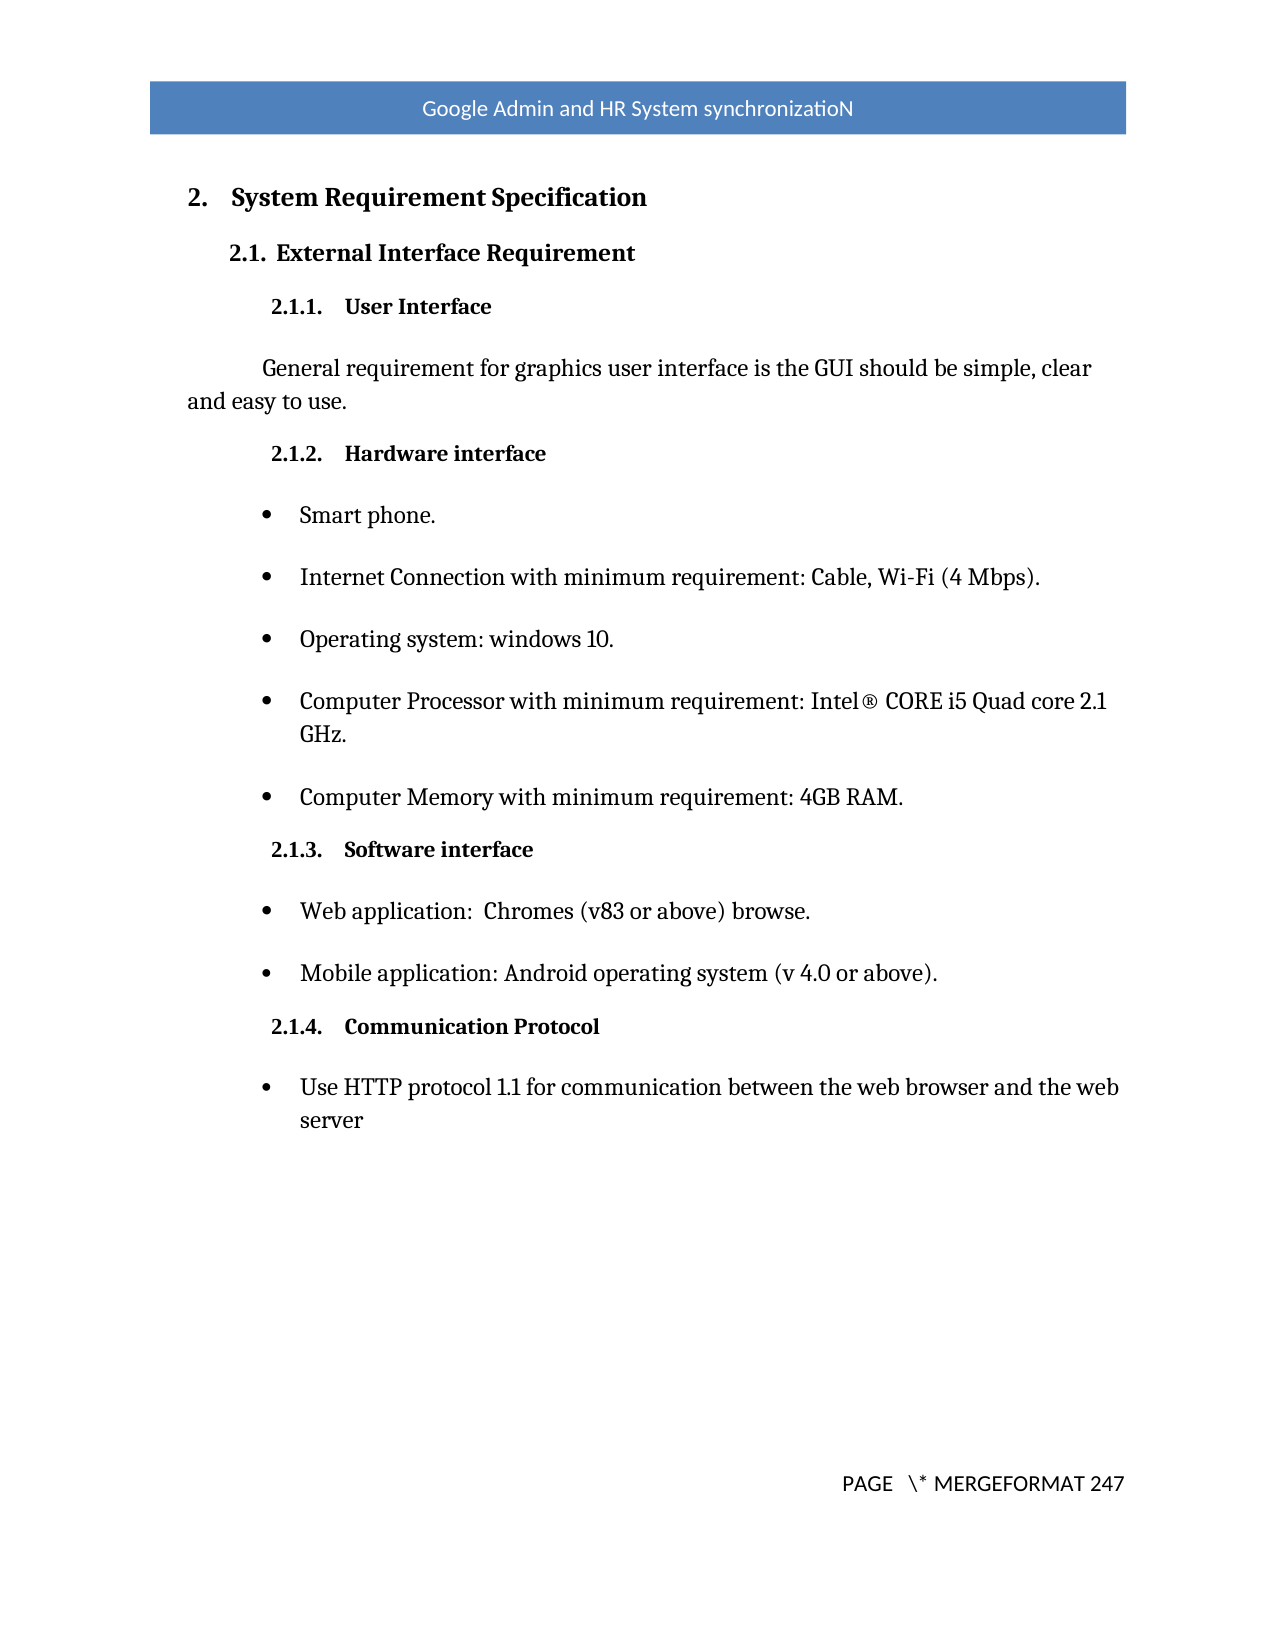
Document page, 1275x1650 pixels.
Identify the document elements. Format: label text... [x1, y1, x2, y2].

list Use HTTP protocol 1.1 for communication between the web browser and the web server [262, 1073, 1125, 1135]
list Internet Connection with minimum requirement: Cable, Wi-Fi (4 Mbps). [262, 563, 1125, 592]
list Smart phone. [262, 501, 1125, 529]
list Mobile application: Android operating system (v 4.0 or above). [262, 959, 1125, 988]
list Computer Memory with minimum requirement: 4GB RAM. [262, 782, 1125, 811]
subtitle Communication Protocol [271, 1013, 1125, 1040]
subtitle System Requirement Specification [187, 181, 1125, 213]
list Web application: Chromes (v83 or above) browse. [262, 897, 1125, 925]
list Computer Processor with minimum requirement: Intel® CORE i5 Quad core 2.1 GHz. [262, 687, 1125, 749]
list Operating system: windows 10. [262, 625, 1125, 654]
subtitle Hardware interface [271, 440, 1125, 467]
subtitle User Interface [271, 293, 1125, 320]
subtitle External Interface Requirement [229, 238, 1125, 268]
subtitle Software interface [271, 836, 1125, 863]
text General requirement for graphics user interface is the GUI should be simple, clear and easy to use. [187, 353, 1125, 415]
